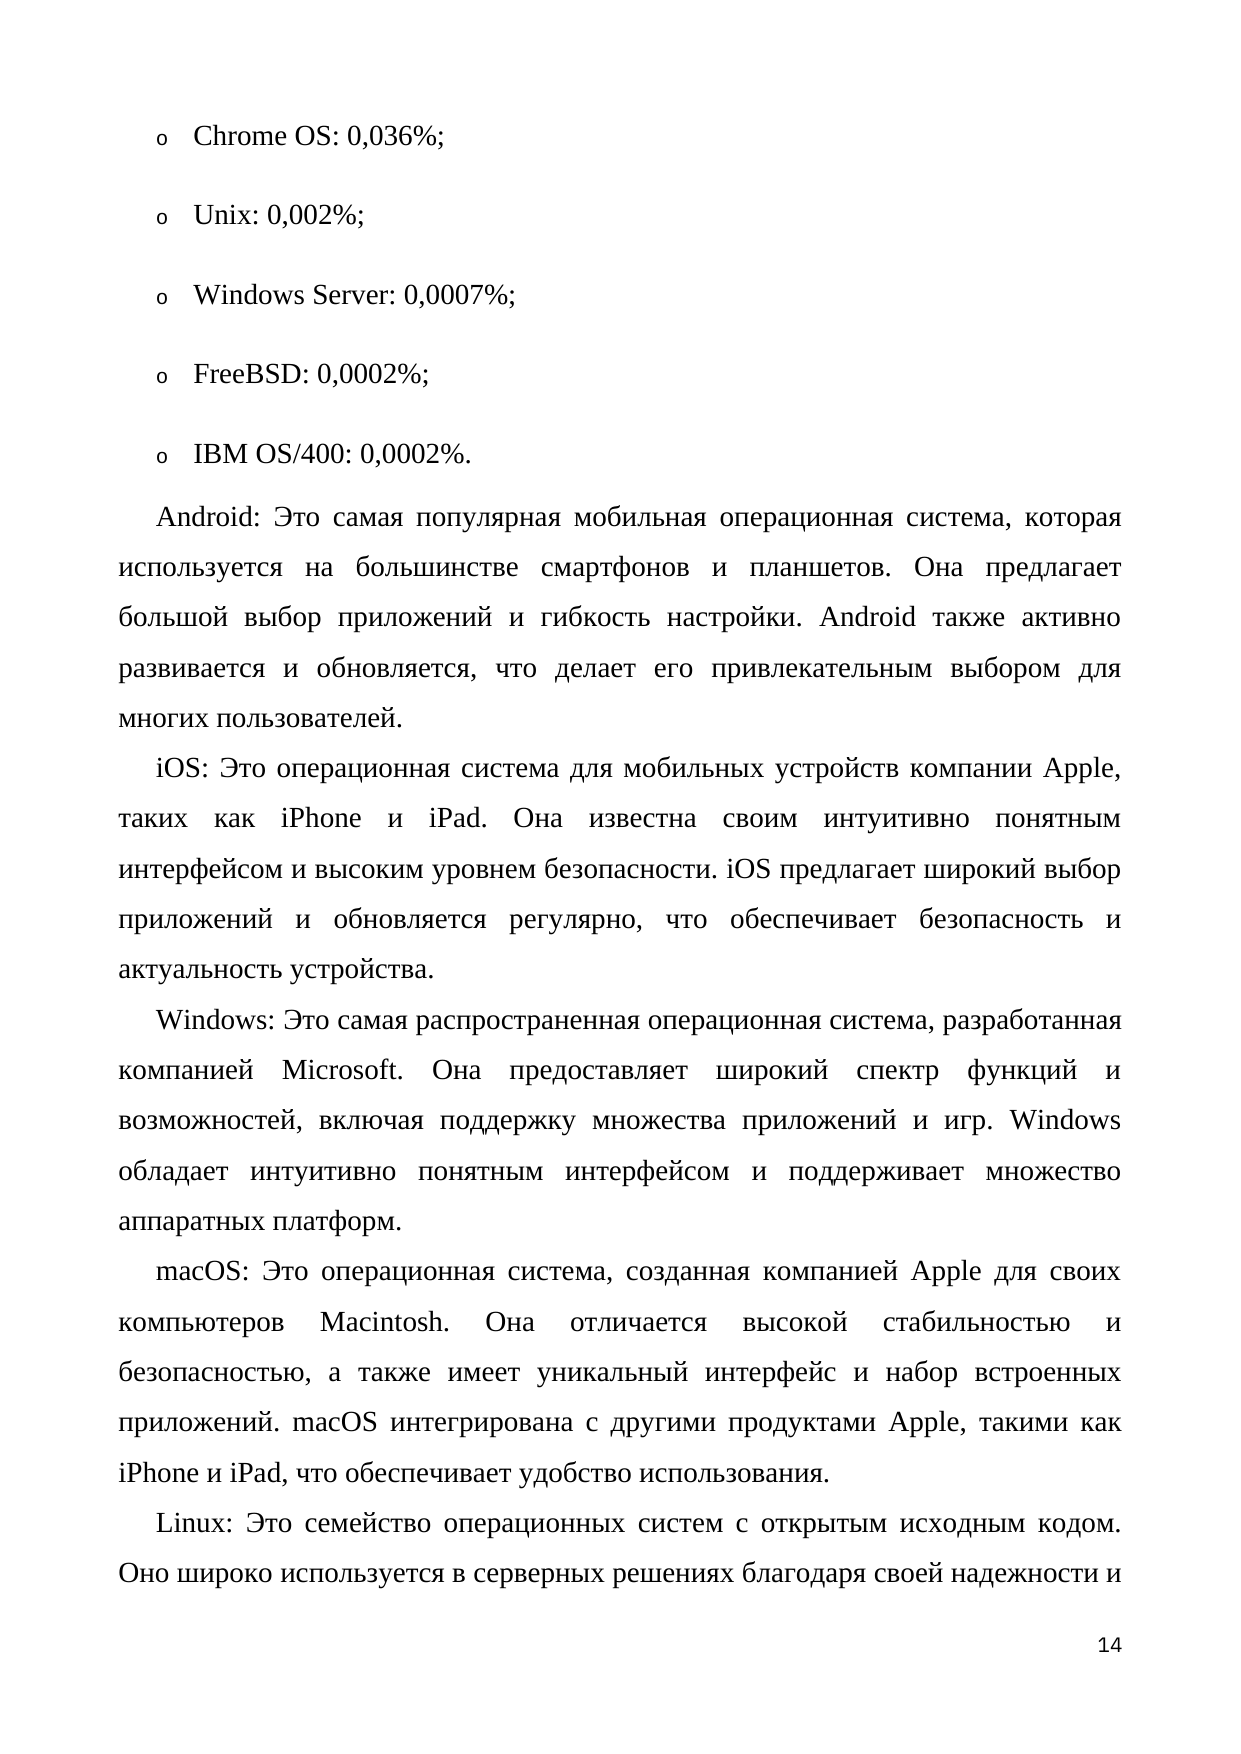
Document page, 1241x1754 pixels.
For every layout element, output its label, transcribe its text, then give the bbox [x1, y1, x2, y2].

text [118, 1505, 1122, 1589]
text iOS: Это операционная система для мобильных устройств компании Apple, таких как iPhone и iPad. Она известна своим интуитивно понятным интерфейсом и высоким уровнем безопасности. iOS предлагает широкий выбор приложений и обновляется регулярно, что обеспечивает безопасность и актуальность устройства. [118, 750, 1122, 985]
list Windows Server: 0,0007%; [156, 277, 1122, 311]
list Chrome OS: 0,036%; [156, 118, 1122, 152]
text macOS: Это операционная система, созданная компанией Apple для своих компьютеров Macintosh. Она отличается высокой стабильностью и безопасностью, а также имеет уникальный интерфейс и набор встроенных приложений. macOS интегрирована с другими продуктами Apple, такими как iPhone и iPad, что обеспечивает удобство использования. [118, 1253, 1122, 1488]
list Unix: 0,002%; [156, 197, 1122, 231]
list IBM OS/400: 0,0002%. [156, 436, 1122, 469]
text Android: Это самая популярная мобильная операционная система, которая используется на большинстве смартфонов и планшетов. Она предлагает большой выбор приложений и гибкость настройки. Android также активно развивается и обновляется, что делает его привлекательным выбором для многих пользователей. [118, 499, 1122, 733]
text Windows: Это самая распространенная операционная система, разработанная компанией Microsoft. Она предоставляет широкий спектр функций и возможностей, включая поддержку множества приложений и игр. Windows обладает интуитивно понятным интерфейсом и поддерживает множество аппаратных платформ. [118, 1002, 1122, 1237]
list FreeBSD: 0,0002%; [156, 356, 1122, 390]
